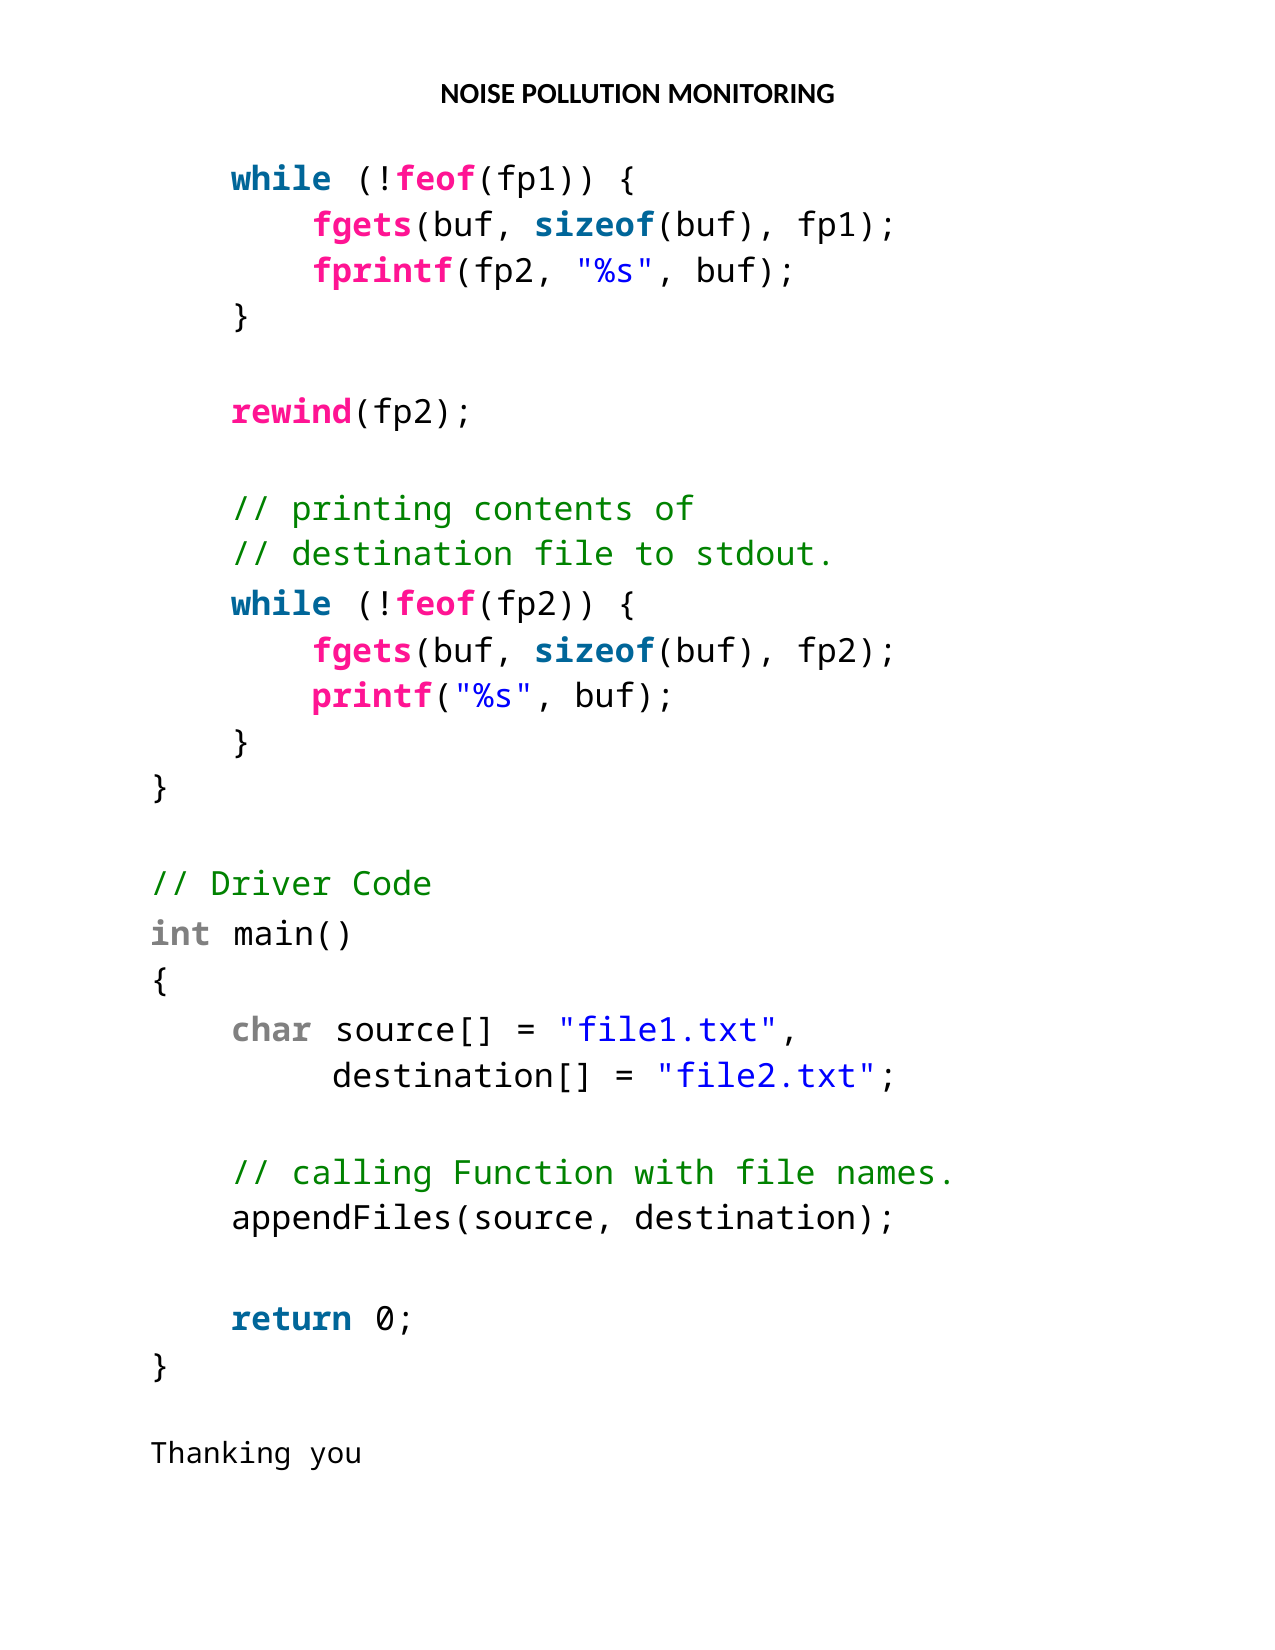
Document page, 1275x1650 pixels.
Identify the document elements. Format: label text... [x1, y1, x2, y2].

text // printing contents of [150, 485, 1125, 530]
text } [150, 717, 1125, 763]
text // calling Function with file names. [150, 1149, 1125, 1194]
text } [150, 292, 1125, 337]
text // Driver Code [150, 859, 1125, 905]
text appendFiles(source, destination); [150, 1194, 1125, 1239]
text fgets(buf, sizeof(buf), fp1); [150, 201, 1125, 246]
text while (!feof(fp1)) { [150, 150, 1125, 201]
text destination[] = "file2.txt"; [150, 1052, 1125, 1098]
text printf("%s", buf); [150, 672, 1125, 717]
text rewind(fp2); [150, 388, 1125, 434]
text while (!feof(fp2)) { [150, 576, 1125, 627]
text } [150, 763, 1125, 808]
text { [150, 956, 1125, 1001]
text // destination file to stdout. [150, 530, 1125, 576]
text char source[] = "file1.txt", [150, 1001, 1125, 1052]
text return 0; [150, 1291, 1125, 1342]
text } [150, 1342, 1125, 1387]
text int main() [150, 905, 1125, 956]
text fprintf(fp2, "%s", buf); [150, 246, 1125, 292]
text fgets(buf, sizeof(buf), fp2); [150, 627, 1125, 672]
text Thanking you [150, 1432, 1125, 1472]
